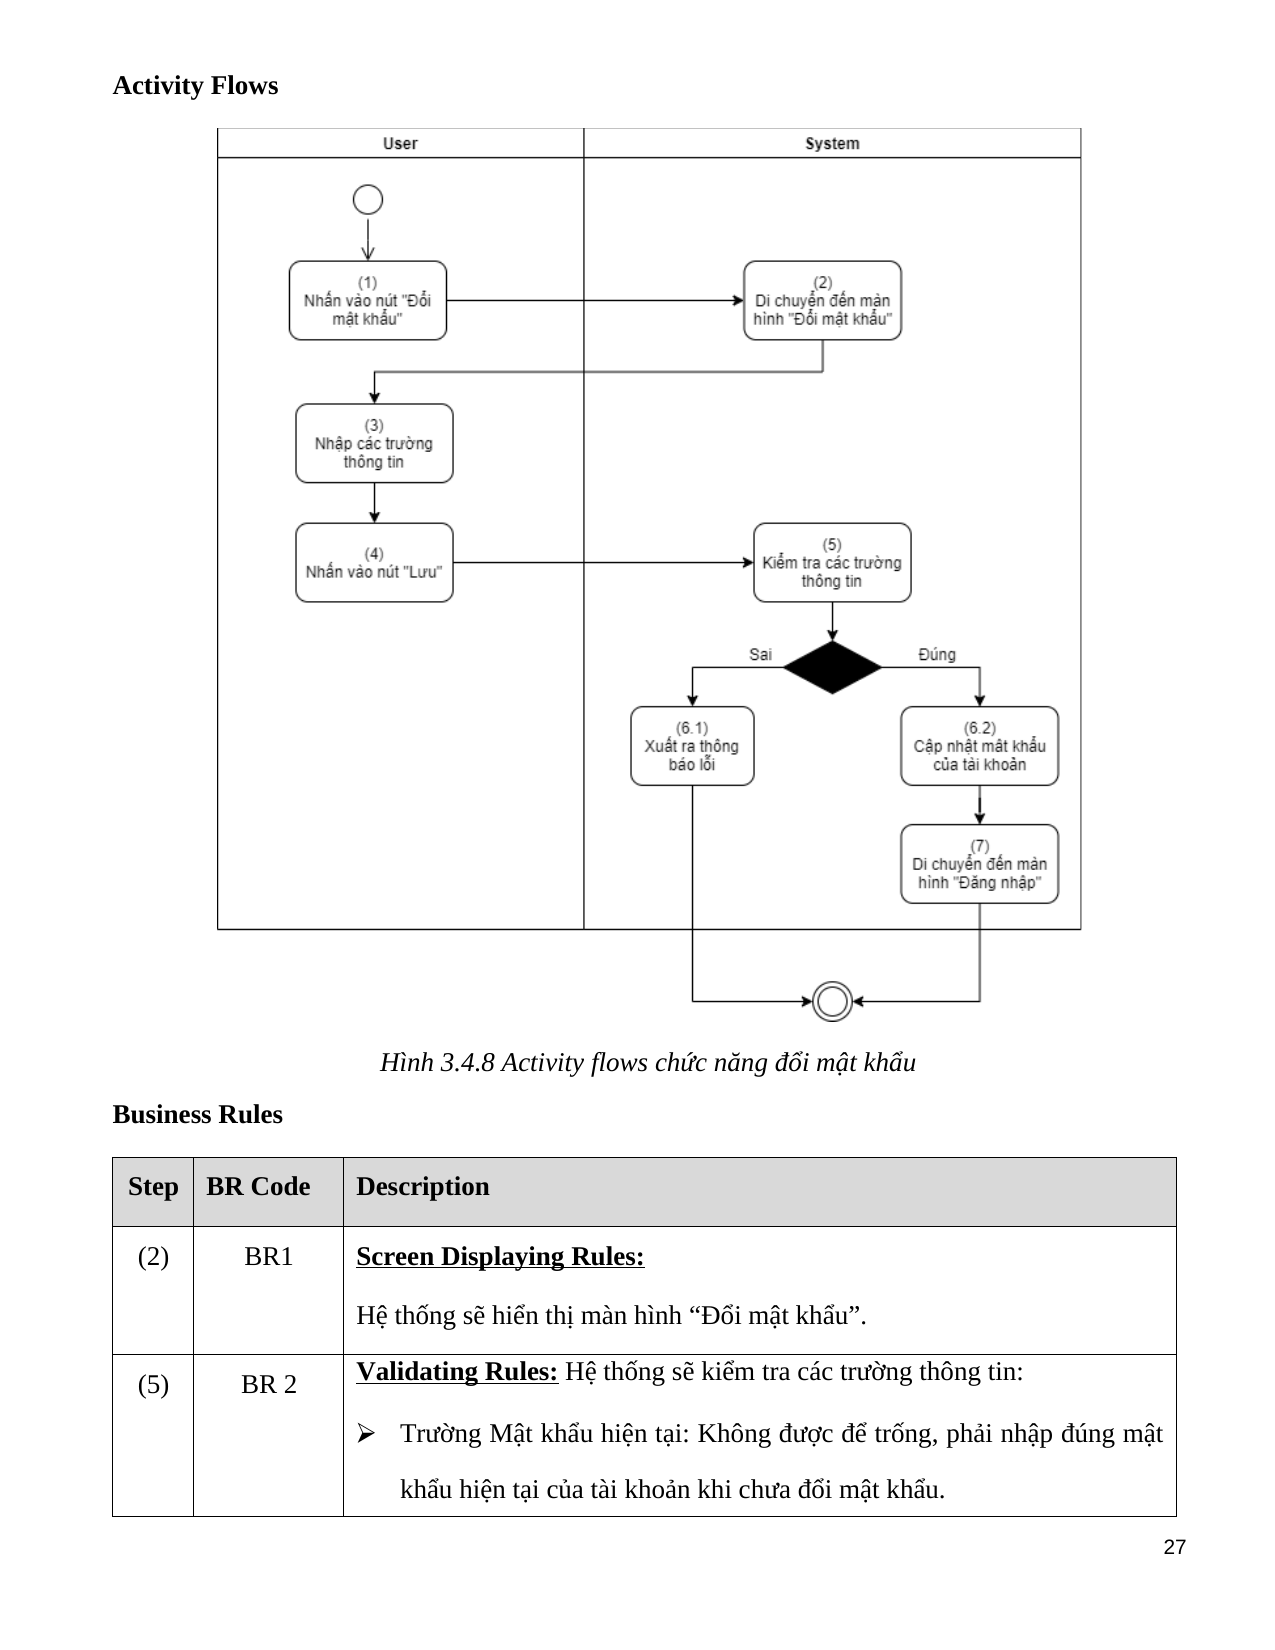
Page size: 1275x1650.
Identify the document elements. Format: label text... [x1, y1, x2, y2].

table_header BR Code [194, 1158, 343, 1226]
table_cell Screen Displaying Rules: Hệ thống sẽ hiển thị màn hình “Đổi mật khẩu”. [344, 1227, 1176, 1354]
table_header Step [113, 1158, 193, 1226]
table_header Description [344, 1158, 1176, 1226]
text Activity Flows [112, 69, 1186, 100]
table_cell (2) [113, 1227, 193, 1354]
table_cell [344, 1355, 1176, 1516]
table_cell (5) [113, 1355, 193, 1516]
text Business Rules [112, 1098, 1186, 1129]
picture [217, 128, 1082, 1022]
table_cell BR 2 [194, 1355, 343, 1516]
table_cell BR1 [194, 1227, 343, 1354]
